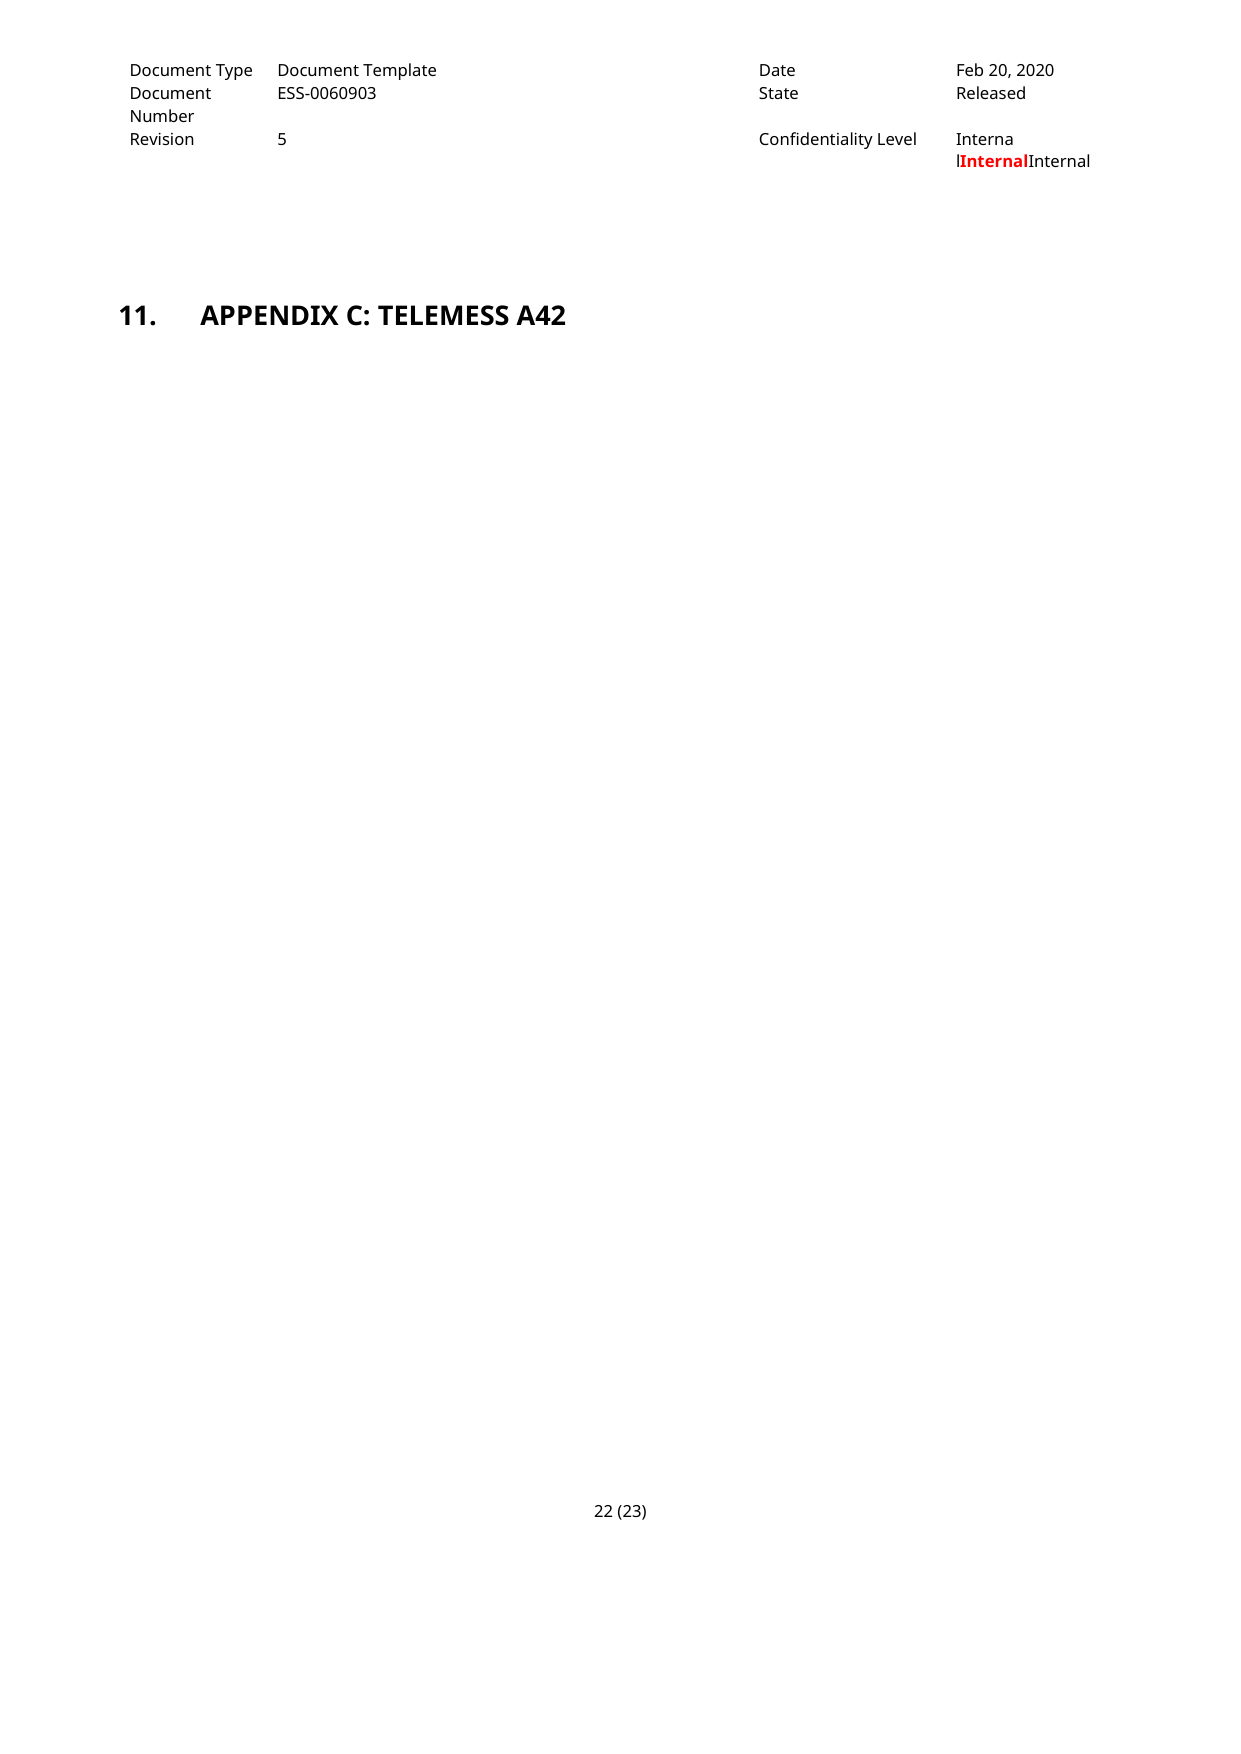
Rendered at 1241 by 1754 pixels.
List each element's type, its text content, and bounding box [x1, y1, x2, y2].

subtitle Appendix C: Telemess A42 [118, 296, 1122, 333]
